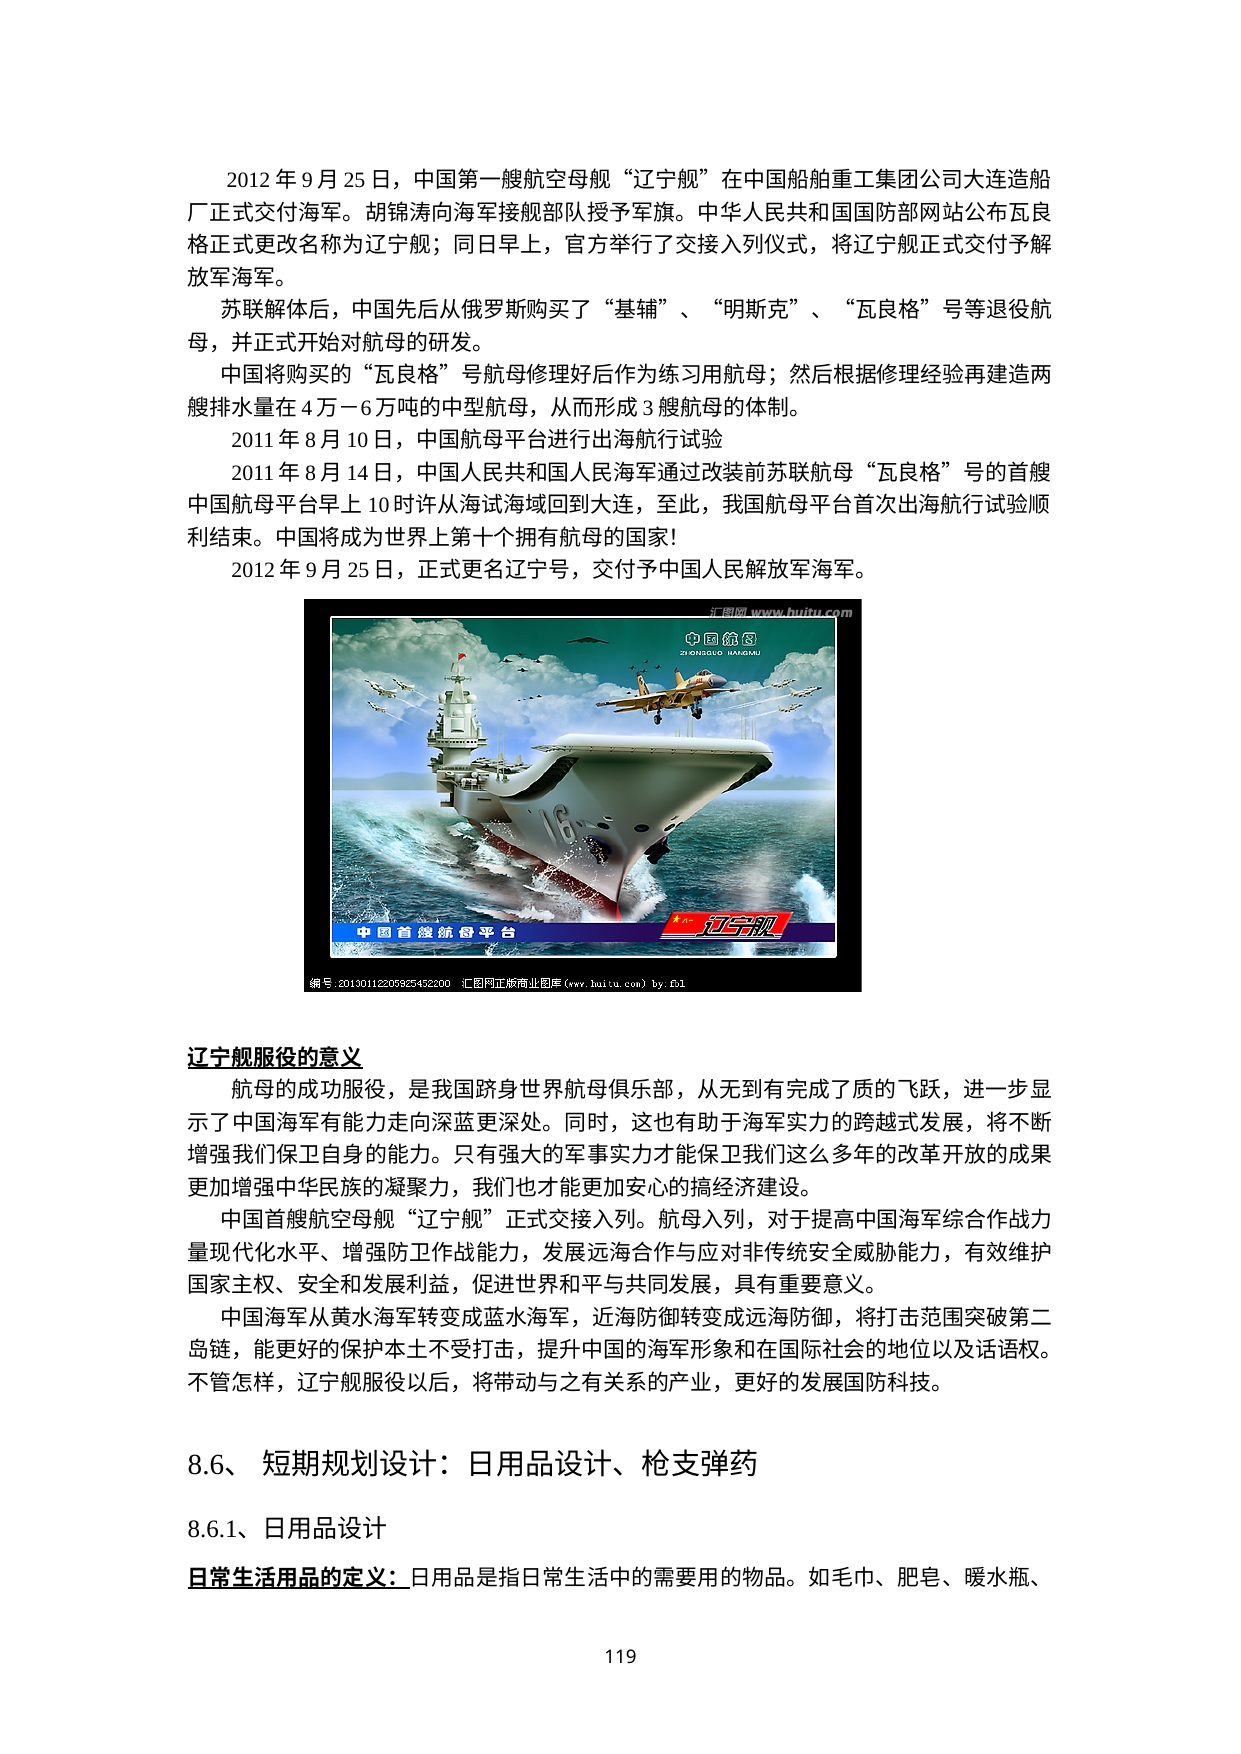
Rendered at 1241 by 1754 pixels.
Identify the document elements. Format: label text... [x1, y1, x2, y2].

text 中国首艘航空母舰“辽宁舰”正式交接入列。航母入列，对于提高中国海军综合作战力量现代化水平、增强防卫作战能力，发展远海合作与应对非传统安全威胁能力，有效维护国家主权、安全和发展利益，促进世界和平与共同发展，具有重要意义。 [187, 1202, 1053, 1299]
text 中国海军从黄水海军转变成蓝水海军，近海防御转变成远海防御，将打击范围突破第二岛链，能更好的保护本土不受打击，提升中国的海军形象和在国际社会的地位以及话语权。不管怎样，辽宁舰服役以后，将带动与之有关系的产业，更好的发展国防科技。 [187, 1299, 1053, 1397]
text 航母的成功服役，是我国跻身世界航母俱乐部，从无到有完成了质的飞跃，进一步显示了中国海军有能力走向深蓝更深处。同时，这也有助于海军实力的跨越式发展，将不断增强我们保卫自身的能力。只有强大的军事实力才能保卫我们这么多年的改革开放的成果，更加增强中华民族的凝聚力，我们也才能更加安心的搞经济建设。 [187, 1072, 1053, 1202]
picture [304, 599, 862, 992]
text 2011年8月14日，中国人民共和国人民海军通过改装前苏联航母“瓦良格”号的首艘中国航母平台早上10时许从海试海域回到大连，至此，我国航母平台首次出海航行试验顺利结束。中国将成为世界上第十个拥有航母的国家！ [187, 454, 1053, 552]
text 2011年8月10日，中国航母平台进行出海航行试验 [187, 422, 1053, 454]
list 短期规划设计：日用品设计、枪支弹药 [187, 1429, 1053, 1494]
text 中国将购买的“瓦良格”号航母修理好后作为练习用航母；然后根据修理经验再建造两艘排水量在4万－6万吨的中型航母，从而形成3艘航母的体制。 [187, 357, 1053, 422]
text 苏联解体后，中国先后从俄罗斯购买了“基辅”、“明斯克”、“瓦良格”号等退役航母，并正式开始对航母的研发。 [187, 292, 1053, 357]
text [187, 1559, 1053, 1592]
text 2012年9月25日，中国第一艘航空母舰“辽宁舰”在中国船舶重工集团公司大连造船厂正式交付海军。胡锦涛向海军接舰部队授予军旗。中华人民共和国国防部网站公布瓦良格正式更改名称为辽宁舰；同日早上，官方举行了交接入列仪式，将辽宁舰正式交付予解放军海军。 [187, 162, 1053, 292]
text 2012年9月25日，正式更名辽宁号，交付予中国人民解放军海军。 [187, 552, 1053, 584]
text 8.6.1、日用品设计 [187, 1494, 1053, 1559]
text 辽宁舰服役的意义 [187, 1039, 1053, 1072]
